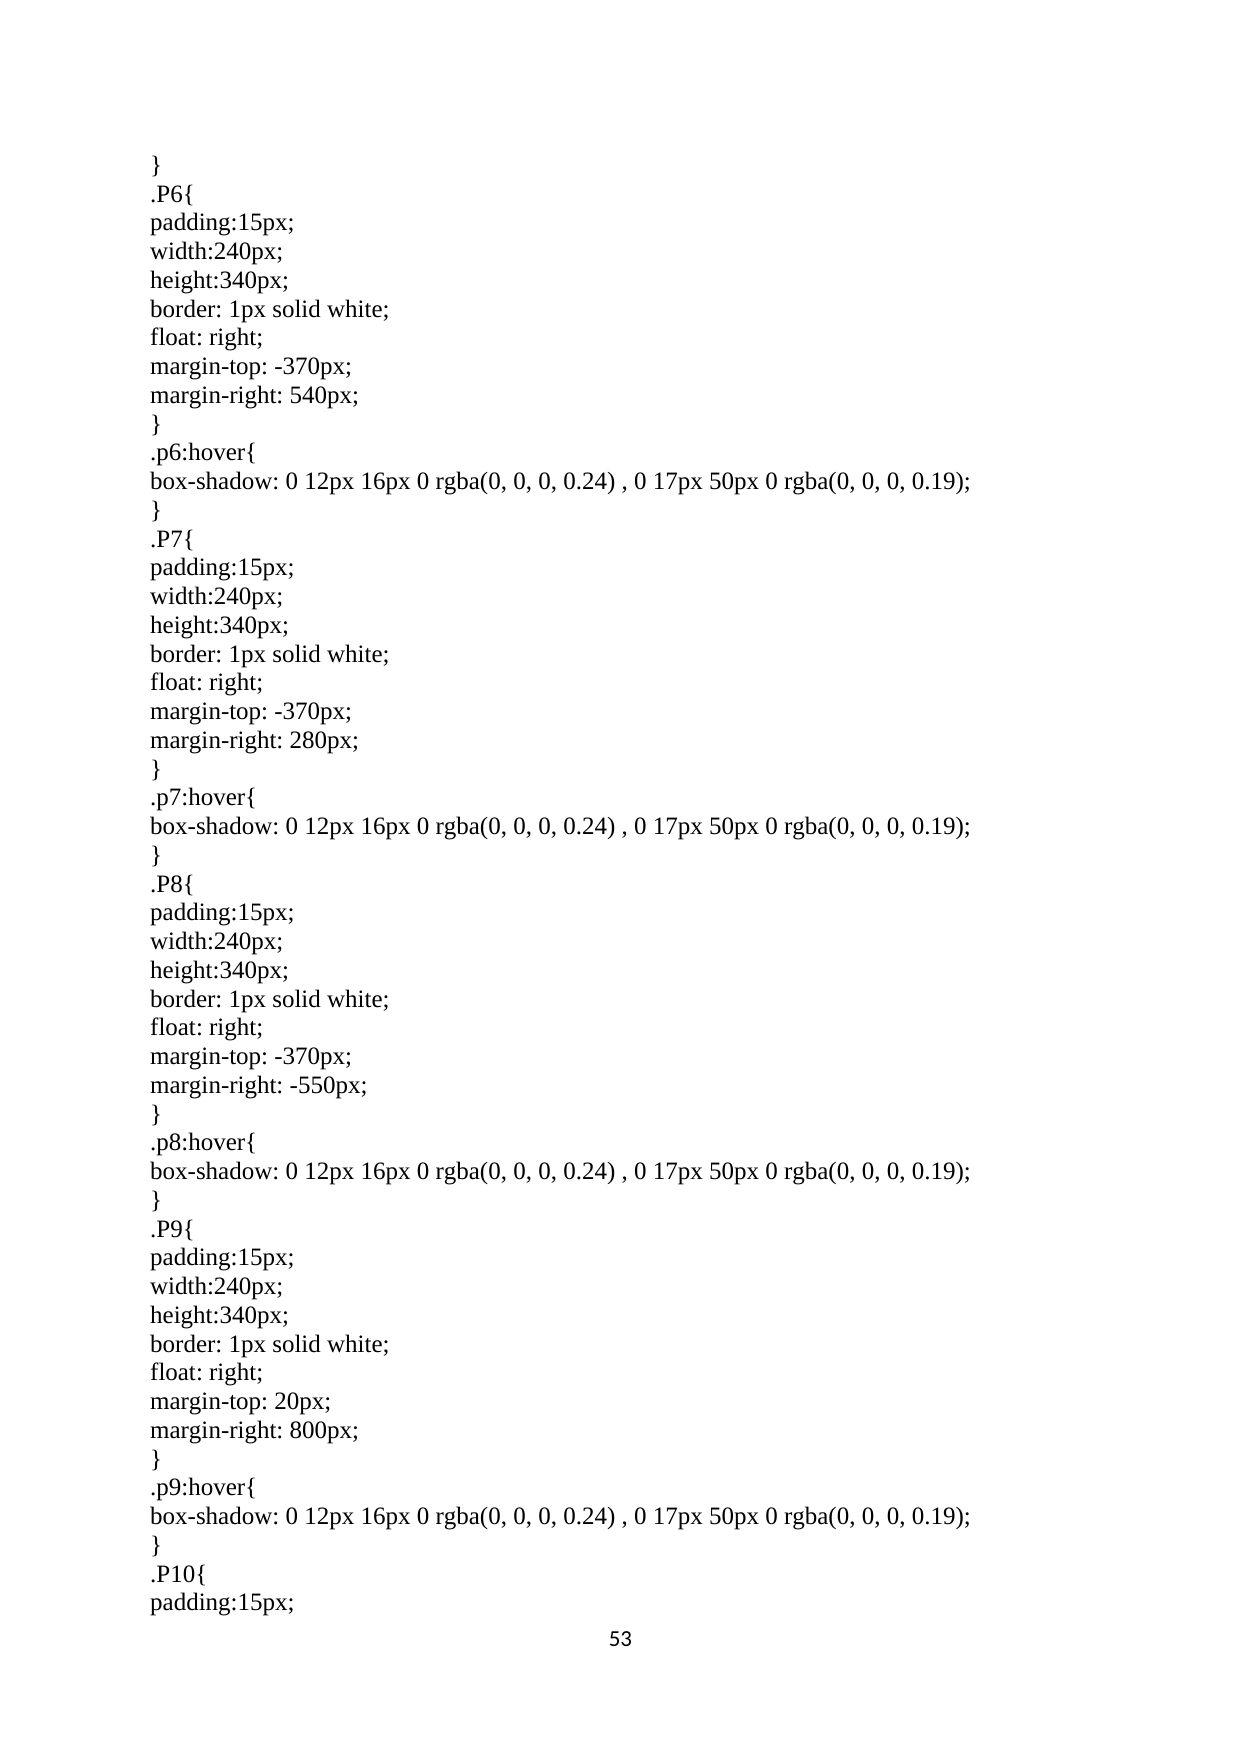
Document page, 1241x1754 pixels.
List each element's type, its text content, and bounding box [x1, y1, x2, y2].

text border: 1px solid white; [150, 984, 1090, 1012]
text float: right; [150, 322, 1090, 351]
text .p9:hover{ [150, 1472, 1090, 1501]
text } [150, 1099, 1090, 1127]
text .P10{ [150, 1559, 1090, 1587]
text margin-right: 280px; [150, 725, 1090, 754]
text .p7:hover{ [150, 782, 1090, 811]
text width:240px; [150, 236, 1090, 265]
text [150, 1501, 1090, 1530]
text float: right; [150, 1012, 1090, 1041]
text } [150, 840, 1090, 869]
text padding:15px; [150, 552, 1090, 581]
text } [150, 754, 1090, 782]
text height:340px; [150, 1300, 1090, 1329]
text .P8{ [150, 869, 1090, 897]
text float: right; [150, 667, 1090, 696]
text padding:15px; [150, 1587, 1090, 1616]
text padding:15px; [150, 897, 1090, 926]
text height:340px; [150, 610, 1090, 639]
text } [150, 1444, 1090, 1472]
text margin-right: -550px; [150, 1070, 1090, 1099]
text } [150, 495, 1090, 524]
text border: 1px solid white; [150, 294, 1090, 322]
text box-shadow: 0 12px 16px 0 rgba(0, 0, 0, 0.24) , 0 17px 50px 0 rgba(0, 0, 0, 0.19); [150, 1156, 1090, 1185]
text border: 1px solid white; [150, 639, 1090, 667]
text width:240px; [150, 926, 1090, 955]
text .P9{ [150, 1214, 1090, 1242]
text } [150, 1530, 1090, 1559]
text .p8:hover{ [150, 1127, 1090, 1156]
text box-shadow: 0 12px 16px 0 rgba(0, 0, 0, 0.24) , 0 17px 50px 0 rgba(0, 0, 0, 0.19); [150, 811, 1090, 840]
text border: 1px solid white; [150, 1329, 1090, 1357]
text height:340px; [150, 265, 1090, 294]
text width:240px; [150, 581, 1090, 610]
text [150, 466, 1090, 495]
text margin-right: 800px; [150, 1415, 1090, 1444]
text padding:15px; [150, 207, 1090, 236]
text .P7{ [150, 524, 1090, 552]
text height:340px; [150, 955, 1090, 984]
text padding:15px; [150, 1242, 1090, 1271]
text margin-right: 540px; [150, 380, 1090, 409]
text margin-top: -370px; [150, 1041, 1090, 1070]
text } [150, 409, 1090, 437]
text margin-top: -370px; [150, 351, 1090, 380]
text } [150, 1185, 1090, 1214]
text float: right; [150, 1357, 1090, 1386]
text margin-top: 20px; [150, 1386, 1090, 1415]
text width:240px; [150, 1271, 1090, 1300]
text margin-top: -370px; [150, 696, 1090, 725]
text } [150, 150, 1090, 179]
text .P6{ [150, 179, 1090, 207]
text .p6:hover{ [150, 437, 1090, 466]
